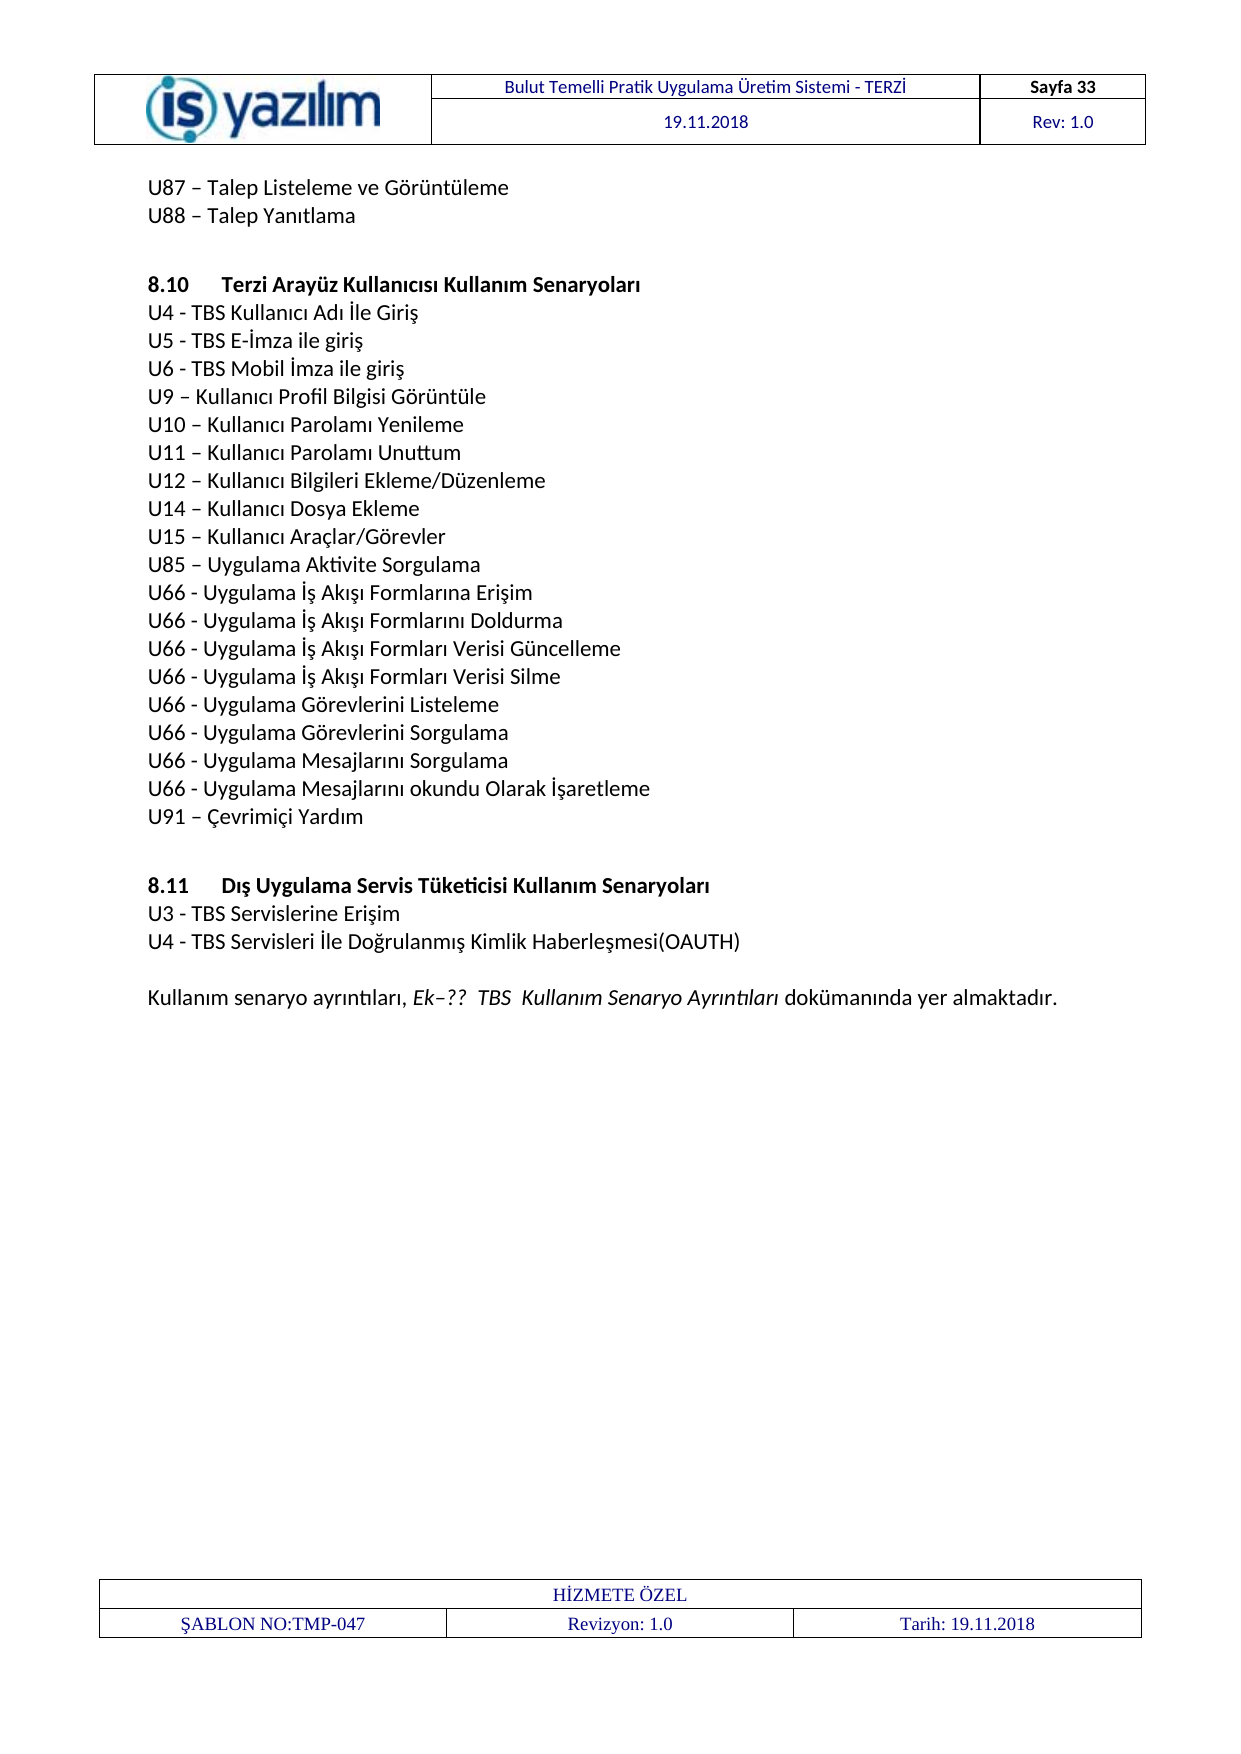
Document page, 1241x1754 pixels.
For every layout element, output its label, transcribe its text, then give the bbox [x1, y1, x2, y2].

picture [146, 75, 380, 143]
subtitle Terzi Arayüz Kullanıcısı Kullanım Senaryoları [443, 270, 1093, 298]
text U4 - TBS Kullanıcı Adı İle Giriş [148, 298, 1093, 326]
text U3 - TBS Servislerine Erişim [148, 899, 1093, 927]
text U66 - Uygulama Mesajlarını Sorgulama [148, 746, 1093, 774]
text U15 – Kullanıcı Araçlar/Görevler [148, 522, 1093, 550]
text U66 - Uygulama İş Akışı Formlarına Erişim [148, 578, 1093, 606]
text U91 – Çevrimiçi Yardım [148, 802, 1093, 830]
text U66 - Uygulama Görevlerini Listeleme [148, 690, 1093, 718]
text U66 - Uygulama İş Akışı Formlarını Doldurma [148, 606, 1093, 634]
text Kullanım senaryo ayrıntıları, Ek–?? TBS Kullanım Senaryo Ayrıntıları dokümanında yer almaktadır. [148, 983, 1093, 1011]
text U66 - Uygulama Görevlerini Sorgulama [148, 718, 1093, 746]
text U6 - TBS Mobil İmza ile giriş [148, 354, 1093, 382]
text U12 – Kullanıcı Bilgileri Ekleme/Düzenleme [148, 466, 1093, 494]
subtitle Dış Uygulama Servis Tüketicisi Kullanım Senaryoları [513, 871, 1093, 899]
text U87 – Talep Listeleme ve Görüntüleme [148, 173, 1093, 201]
text U85 – Uygulama Aktivite Sorgulama [148, 550, 1093, 578]
text U11 – Kullanıcı Parolamı Unuttum [148, 438, 1093, 466]
text U5 - TBS E-İmza ile giriş [148, 326, 1093, 354]
text U66 - Uygulama İş Akışı Formları Verisi Güncelleme [148, 634, 1093, 662]
text U10 – Kullanıcı Parolamı Yenileme [148, 410, 1093, 438]
text U66 - Uygulama Mesajlarını okundu Olarak İşaretleme [148, 774, 1093, 802]
text U88 – Talep Yanıtlama [148, 201, 1093, 229]
text U14 – Kullanıcı Dosya Ekleme [148, 494, 1093, 522]
text U4 - TBS Servisleri İle Doğrulanmış Kimlik Haberleşmesi(OAUTH) [148, 927, 1093, 955]
text U66 - Uygulama İş Akışı Formları Verisi Silme [148, 662, 1093, 690]
text U9 – Kullanıcı Profil Bilgisi Görüntüle [148, 382, 1093, 410]
